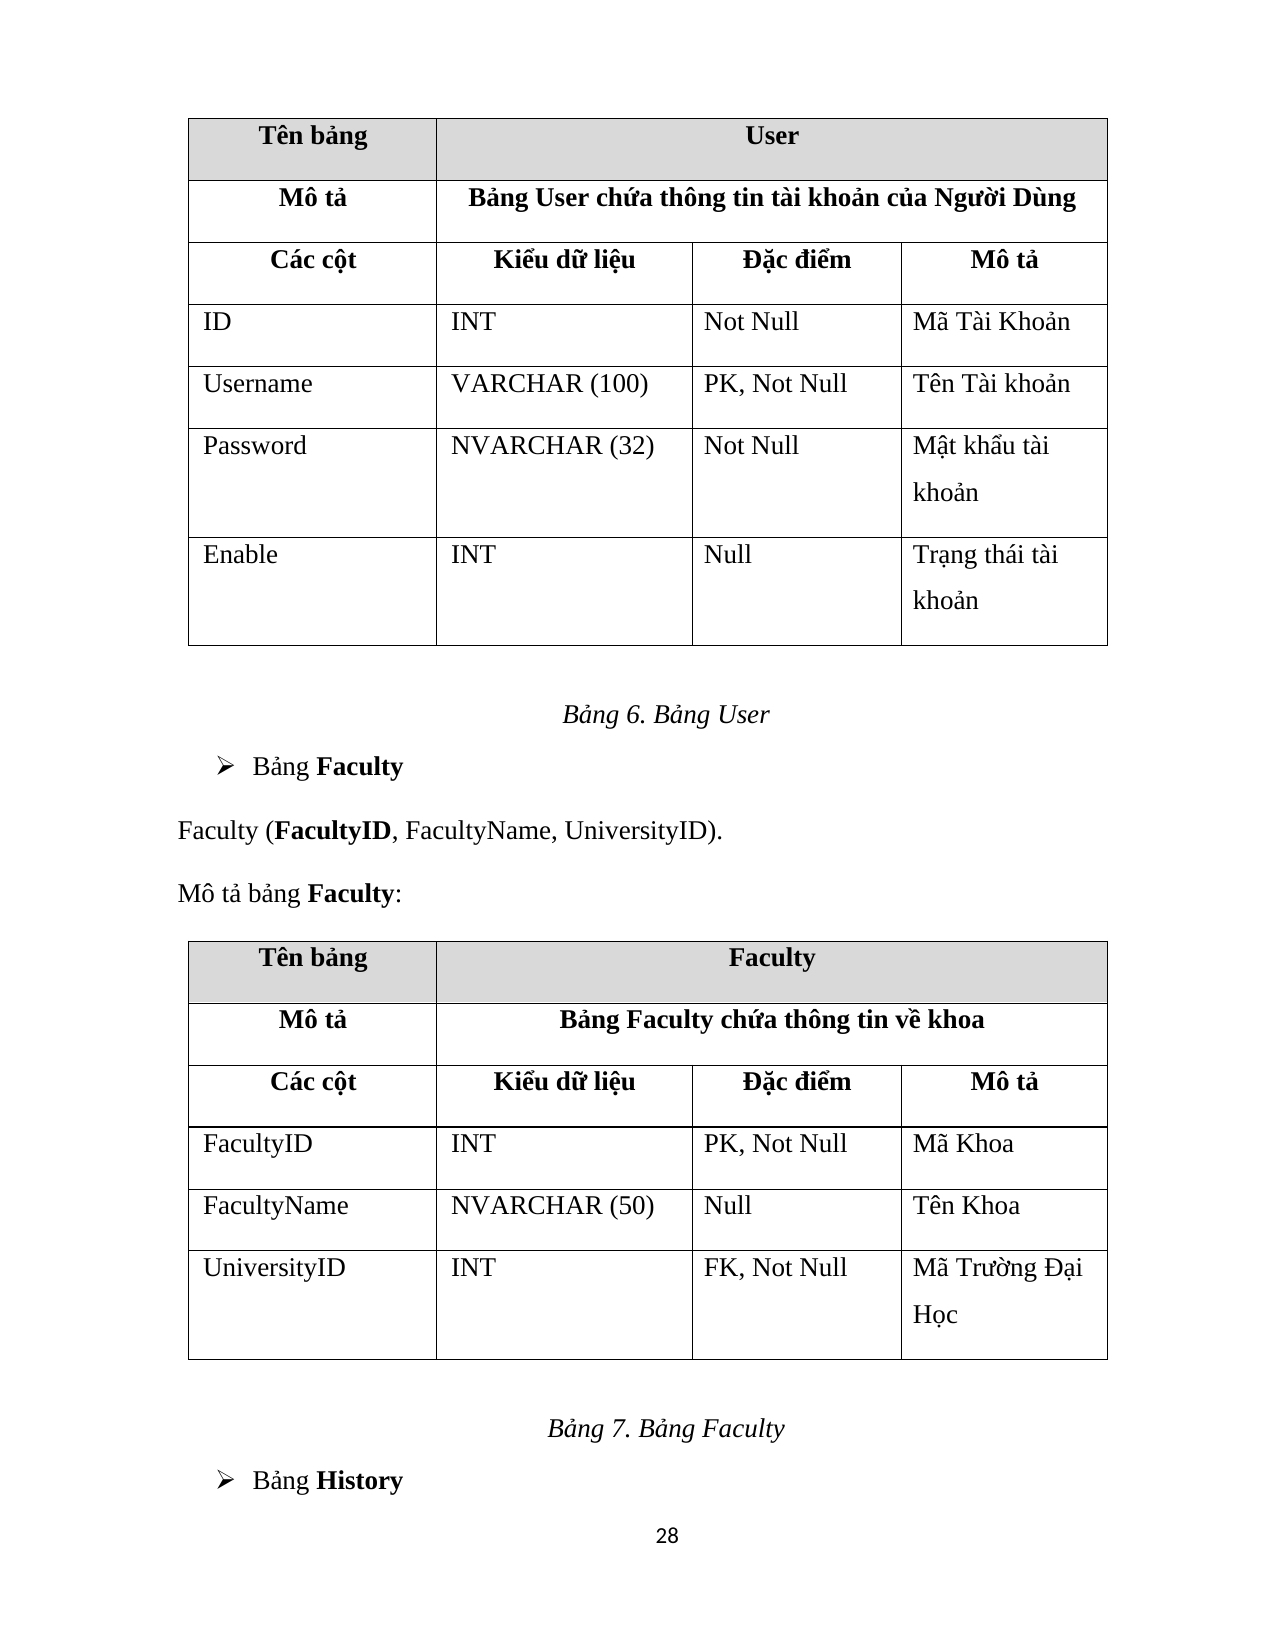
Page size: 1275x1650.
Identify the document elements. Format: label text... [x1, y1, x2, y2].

table_cell Null [693, 538, 901, 645]
table_header Tên bảng [189, 942, 436, 1002]
table_cell Tên Khoa [902, 1190, 1107, 1250]
table_cell PK, Not Null [693, 367, 901, 428]
text Bảng 6. Bảng User [177, 698, 1157, 729]
table_cell Mô tả [902, 1066, 1107, 1126]
table_cell INT [437, 538, 692, 645]
table_cell Mô tả [189, 1004, 436, 1064]
table_cell Mô tả [189, 181, 436, 242]
table_cell Trạng thái tài khoản [902, 538, 1107, 645]
table_cell Bảng Faculty chứa thông tin về khoa [437, 1004, 1107, 1064]
table_cell Mã Tài Khoản [902, 305, 1107, 366]
list Bảng Faculty [215, 750, 1157, 782]
table_cell Kiểu dữ liệu [437, 1066, 692, 1126]
table_cell NVARCHAR (32) [437, 429, 692, 537]
table_cell Password [189, 429, 436, 537]
text Faculty (FacultyID, FacultyName, UniversityID). [177, 814, 1157, 845]
table_cell FacultyID [189, 1128, 436, 1188]
table_cell Các cột [189, 243, 436, 304]
text Bảng 7. Bảng Faculty [177, 1412, 1157, 1443]
table_cell Username [189, 367, 436, 428]
table_cell Mô tả [902, 243, 1107, 304]
table_cell Enable [189, 538, 436, 645]
table_cell Mã Khoa [902, 1128, 1107, 1188]
table_cell INT [437, 305, 692, 366]
table_cell NVARCHAR (50) [437, 1190, 692, 1250]
table_cell Các cột [189, 1066, 436, 1126]
table_cell Not Null [693, 429, 901, 537]
table_cell Đặc điểm [693, 1066, 901, 1126]
table_cell Bảng User chứa thông tin tài khoản của Người Dùng [437, 181, 1107, 242]
table_cell Null [693, 1190, 901, 1250]
text Mô tả bảng Faculty: [177, 877, 1157, 908]
table_cell INT [437, 1128, 692, 1188]
table_cell PK, Not Null [693, 1128, 901, 1188]
table_cell Kiểu dữ liệu [437, 243, 692, 304]
list Bảng History [215, 1464, 1157, 1495]
table_cell Mã Trường Đại Học [902, 1251, 1107, 1359]
table_cell Mật khẩu tài khoản [902, 429, 1107, 537]
table_cell FacultyName [189, 1190, 436, 1250]
table_cell ID [189, 305, 436, 366]
table_cell Not Null [693, 305, 901, 366]
table_header User [437, 119, 1107, 180]
table_cell Đặc điểm [693, 243, 901, 304]
table_cell Tên Tài khoản [902, 367, 1107, 428]
table_cell UniversityID [189, 1251, 436, 1359]
table_header Faculty [437, 942, 1107, 1002]
table_cell VARCHAR (100) [437, 367, 692, 428]
table_cell FK, Not Null [693, 1251, 901, 1359]
table_header Tên bảng [189, 119, 436, 180]
table_cell INT [437, 1251, 692, 1359]
